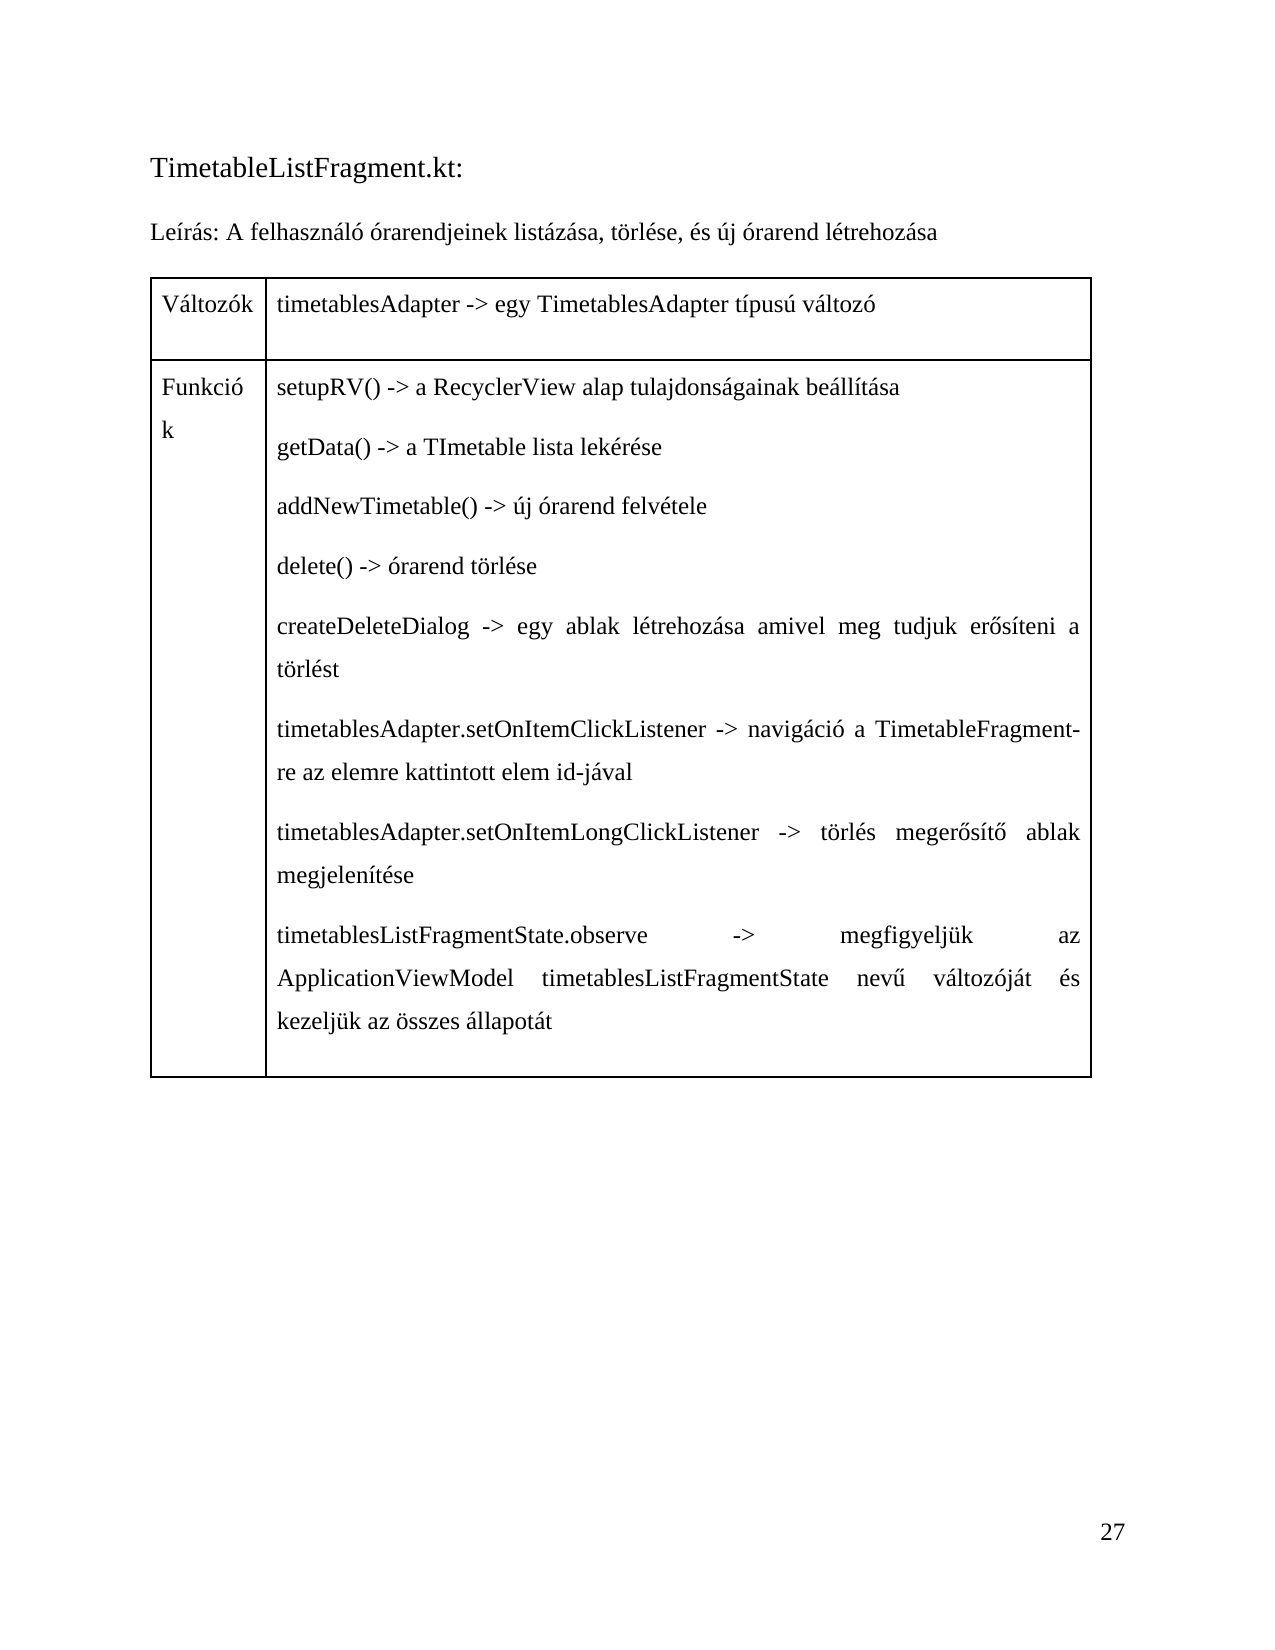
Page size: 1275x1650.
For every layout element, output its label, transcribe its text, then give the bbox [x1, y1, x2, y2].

text Leírás: A felhasználó órarendjeinek listázása, törlése, és új órarend létrehozása [150, 217, 1125, 246]
table_cell setupRV() -> a RecyclerView alap tulajdonságainak beállítása getData() -> a TImetable lista lekérése addNewTimetable() -> új órarend felvétele delete() -> órarend törlése createDeleteDialog -> egy ablak létrehozása amivel meg tudjuk erősíteni a törlést timetablesAdapter.setOnItemClickListener -> navigáció a TimetableFragment-re az elemre kattintott elem id-jával timetablesAdapter.setOnItemLongClickListener -> törlés megerősítő ablak megjelenítése timetablesListFragmentState.observe -> megfigyeljük az ApplicationViewModel timetablesListFragmentState nevű változóját és kezeljük az összes állapotát [267, 361, 1090, 1076]
table_cell Funkciók [152, 361, 265, 1076]
text TimetableListFragment.kt: [150, 150, 1125, 183]
table_header timetablesAdapter -> egy TimetablesAdapter típusú változó [267, 279, 1090, 359]
table_header Változók [152, 279, 265, 359]
